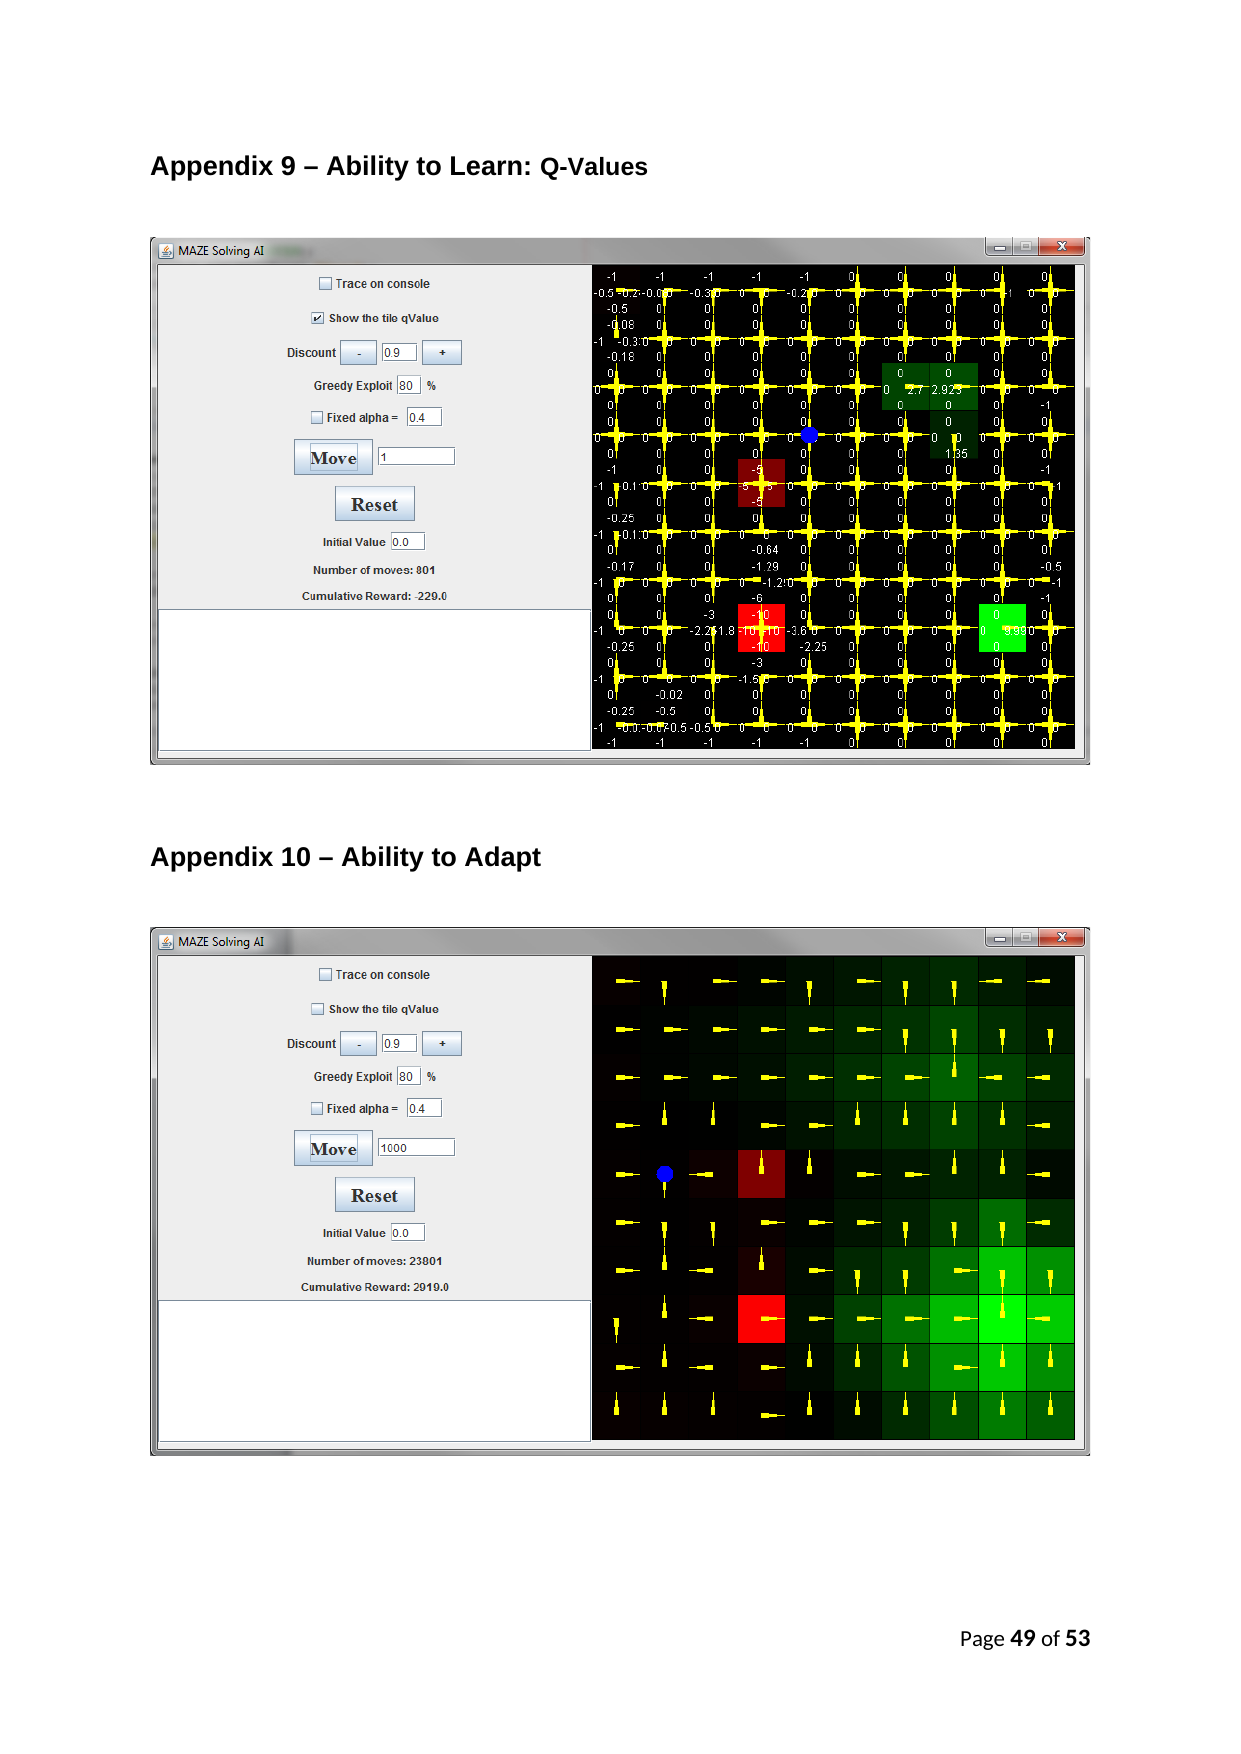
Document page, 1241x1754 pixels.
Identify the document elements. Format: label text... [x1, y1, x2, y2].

picture [150, 237, 1091, 765]
picture [150, 927, 1091, 1456]
subtitle Appendix 9 – Ability to Learn: Q-Values [150, 150, 1090, 181]
subtitle Appendix 10 – Ability to Adapt [150, 841, 1090, 872]
